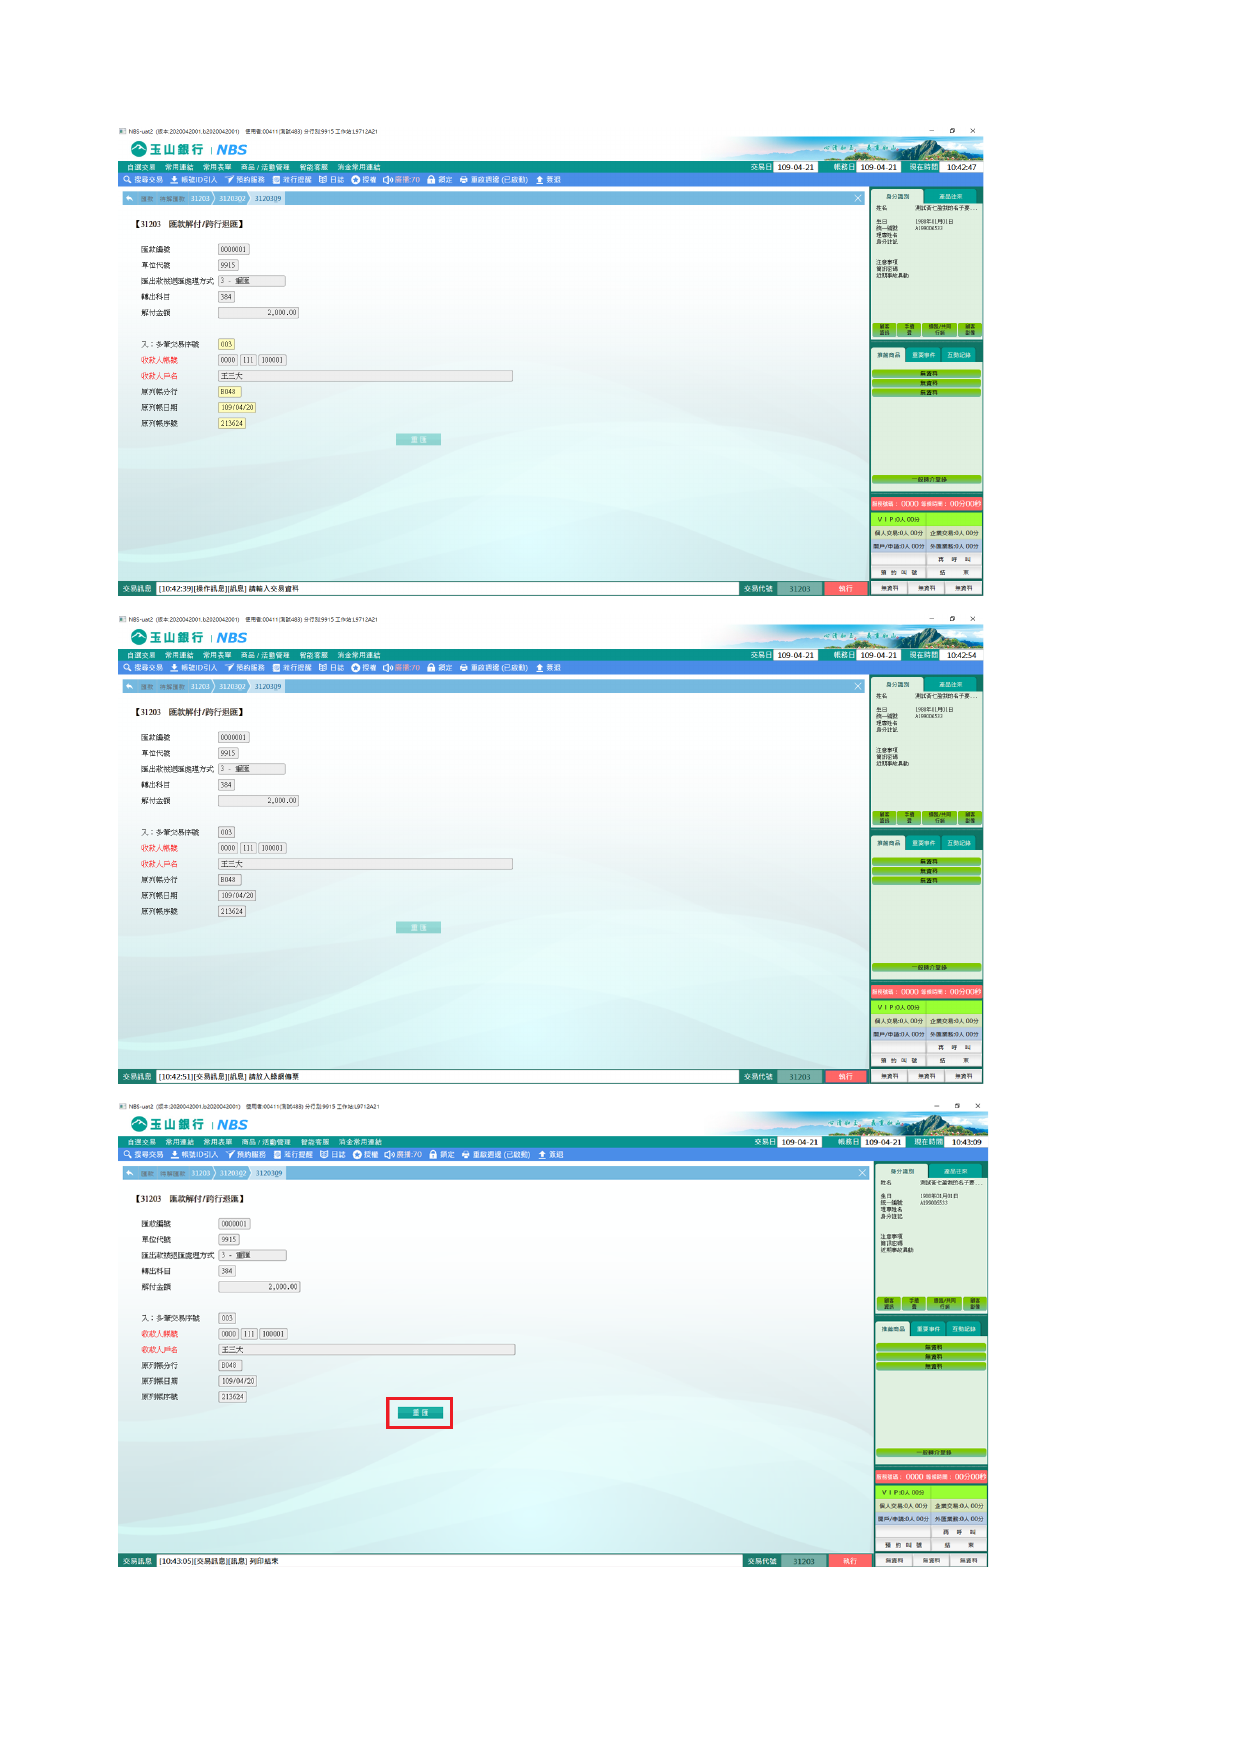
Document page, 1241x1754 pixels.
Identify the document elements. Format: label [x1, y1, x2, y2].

picture [118, 614, 984, 1084]
picture [118, 127, 984, 596]
picture [118, 1102, 989, 1567]
